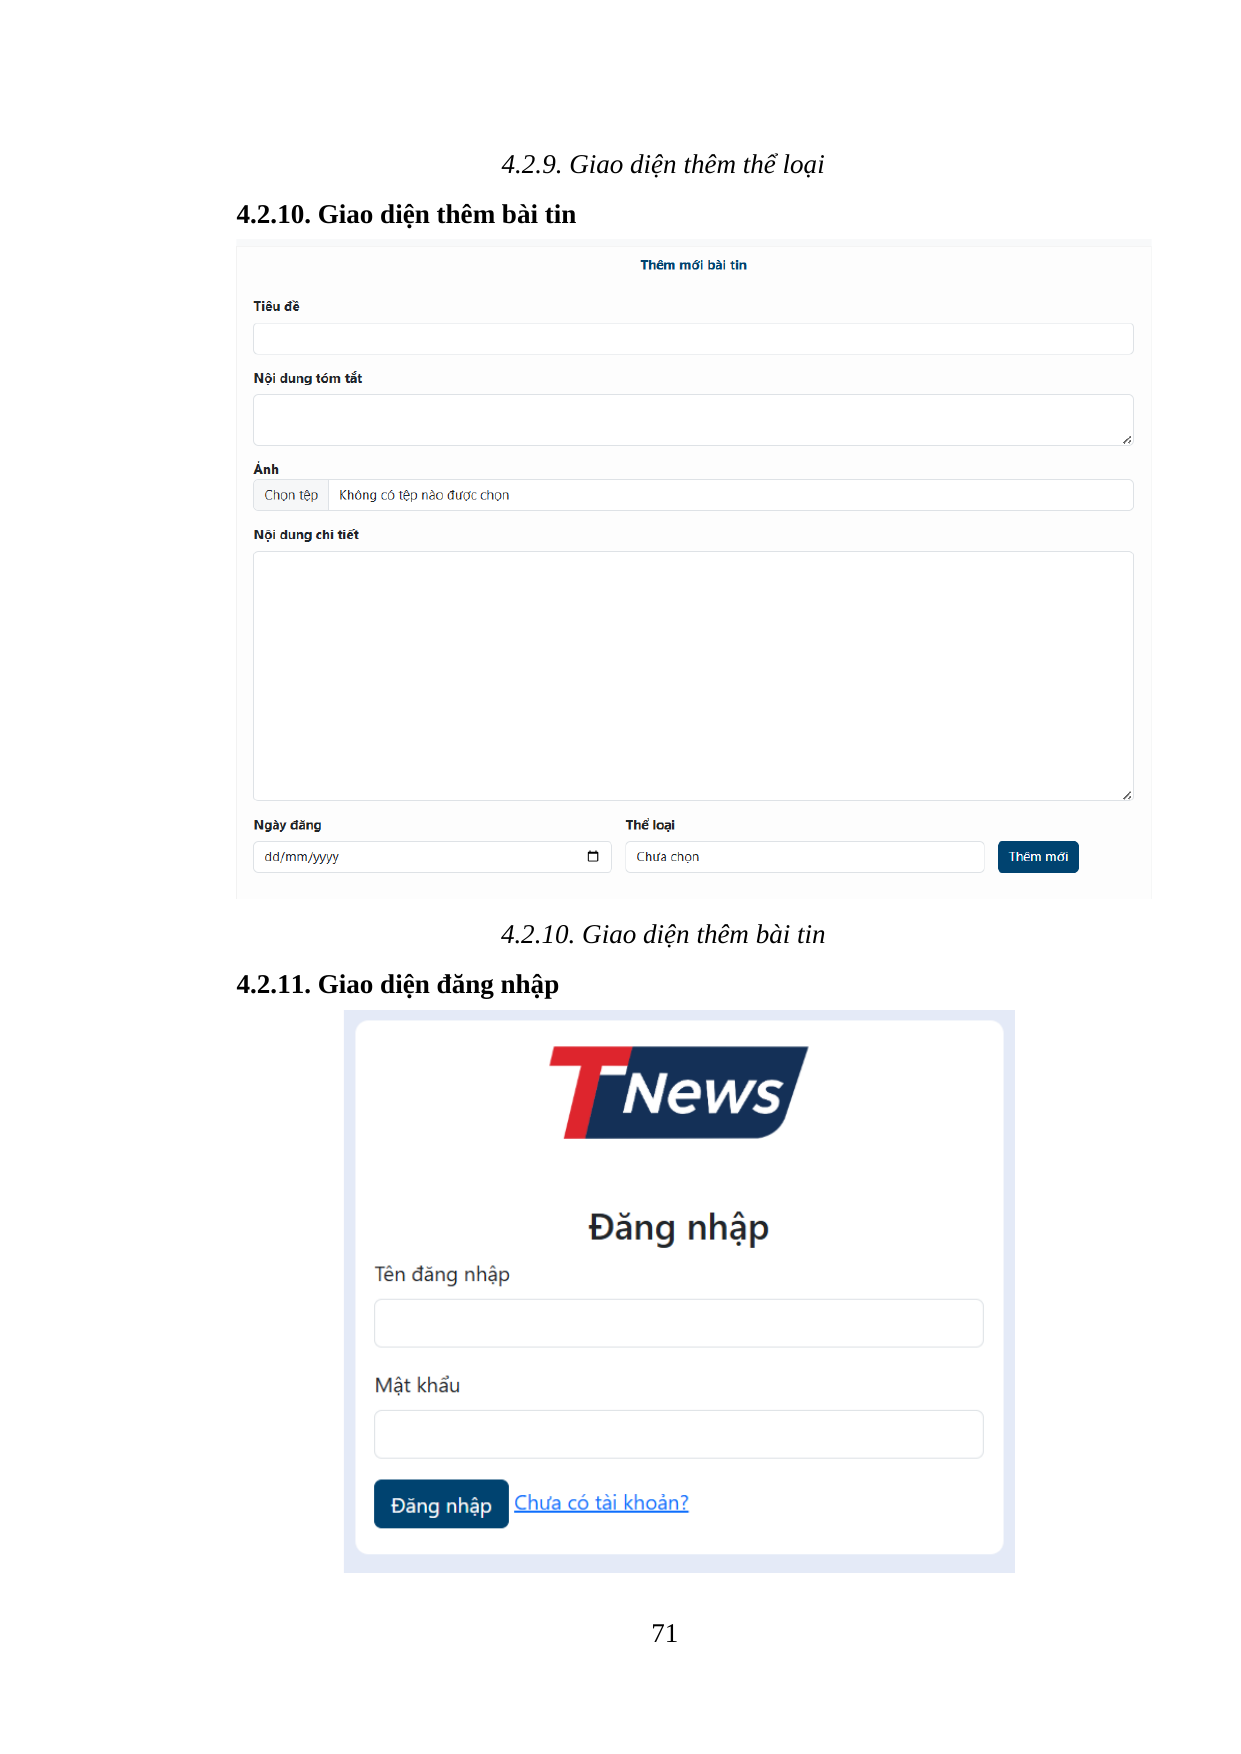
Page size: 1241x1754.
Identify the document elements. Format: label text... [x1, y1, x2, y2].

picture [343, 1010, 1015, 1573]
text 4.2.10. Giao diện thêm bài tin [207, 918, 1122, 949]
subtitle 4.2.11. Giao diện đăng nhập [236, 968, 1122, 999]
subtitle 4.2.10. Giao diện thêm bài tin [236, 198, 1122, 229]
text 4.2.9. Giao diện thêm thể loại [207, 148, 1122, 179]
picture [236, 239, 1152, 899]
